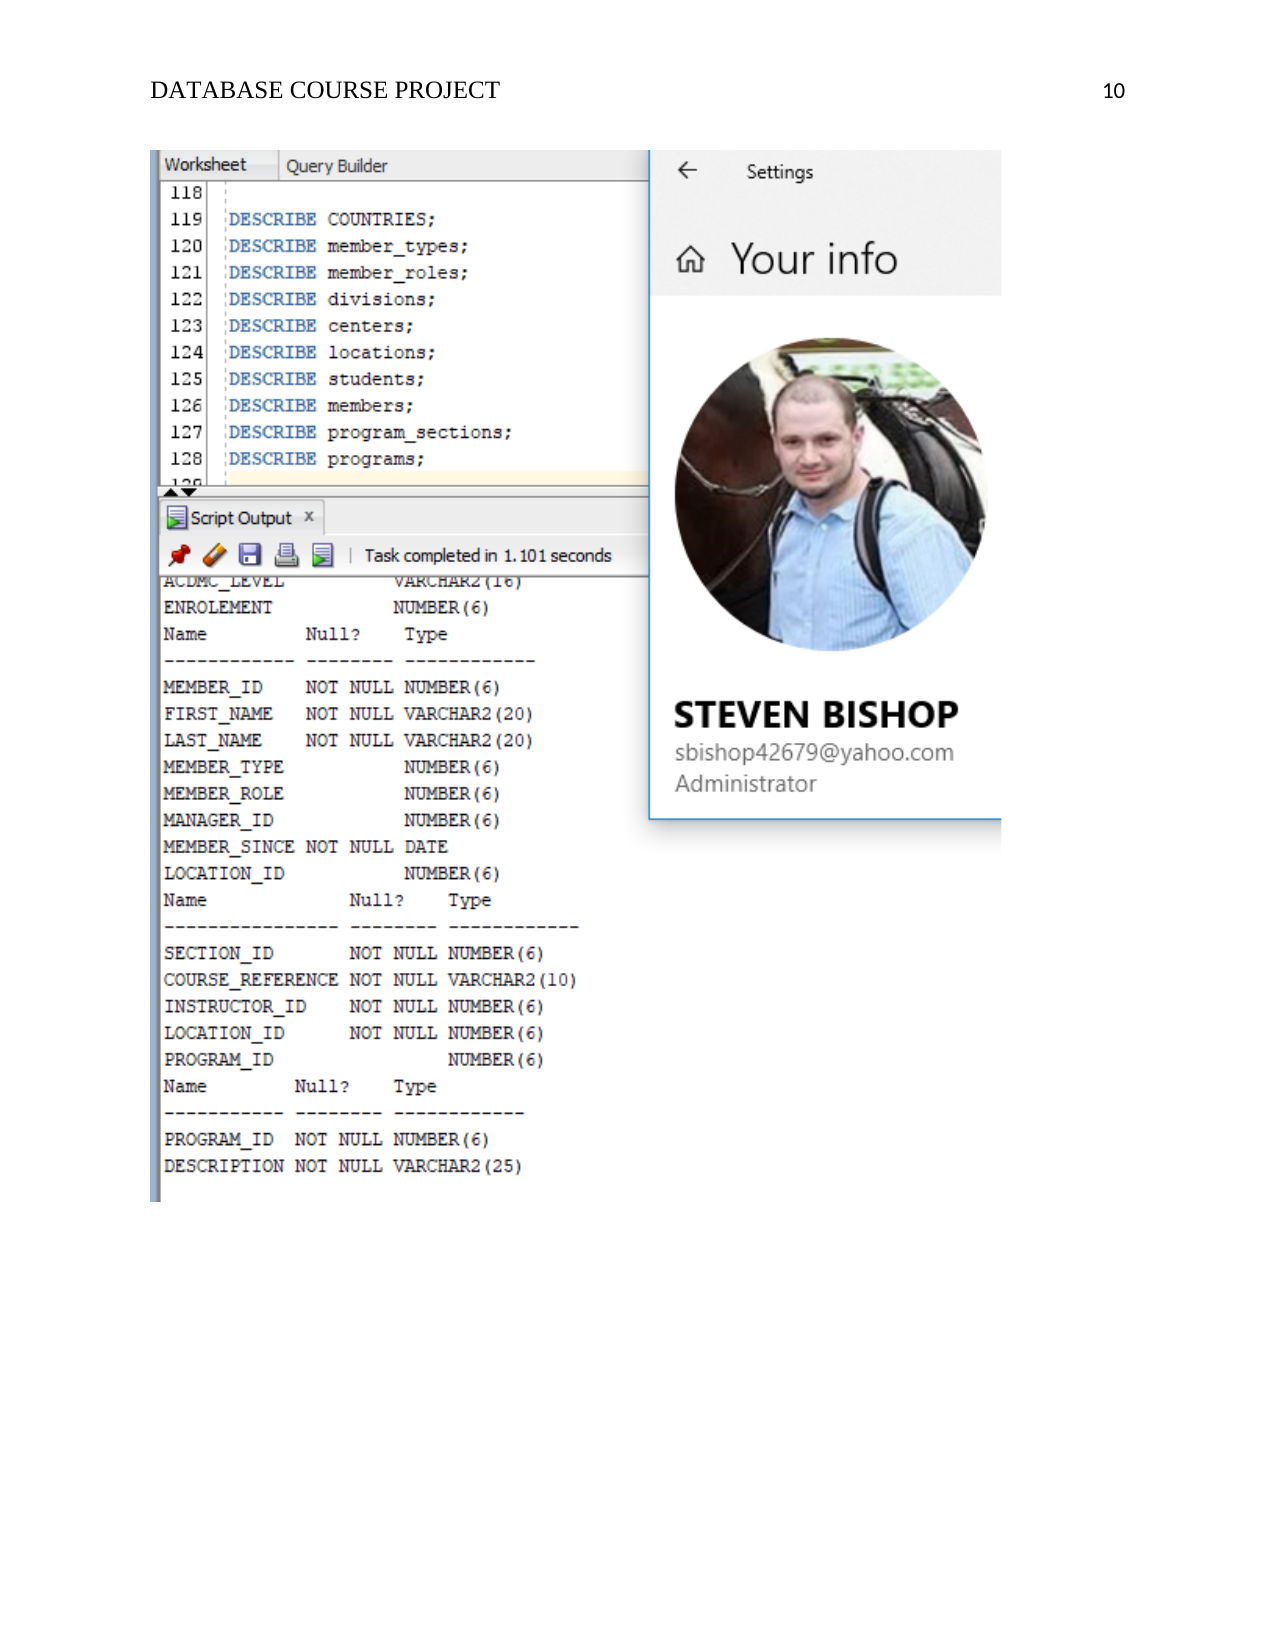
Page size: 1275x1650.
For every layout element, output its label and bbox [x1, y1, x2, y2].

picture [150, 150, 1002, 1202]
